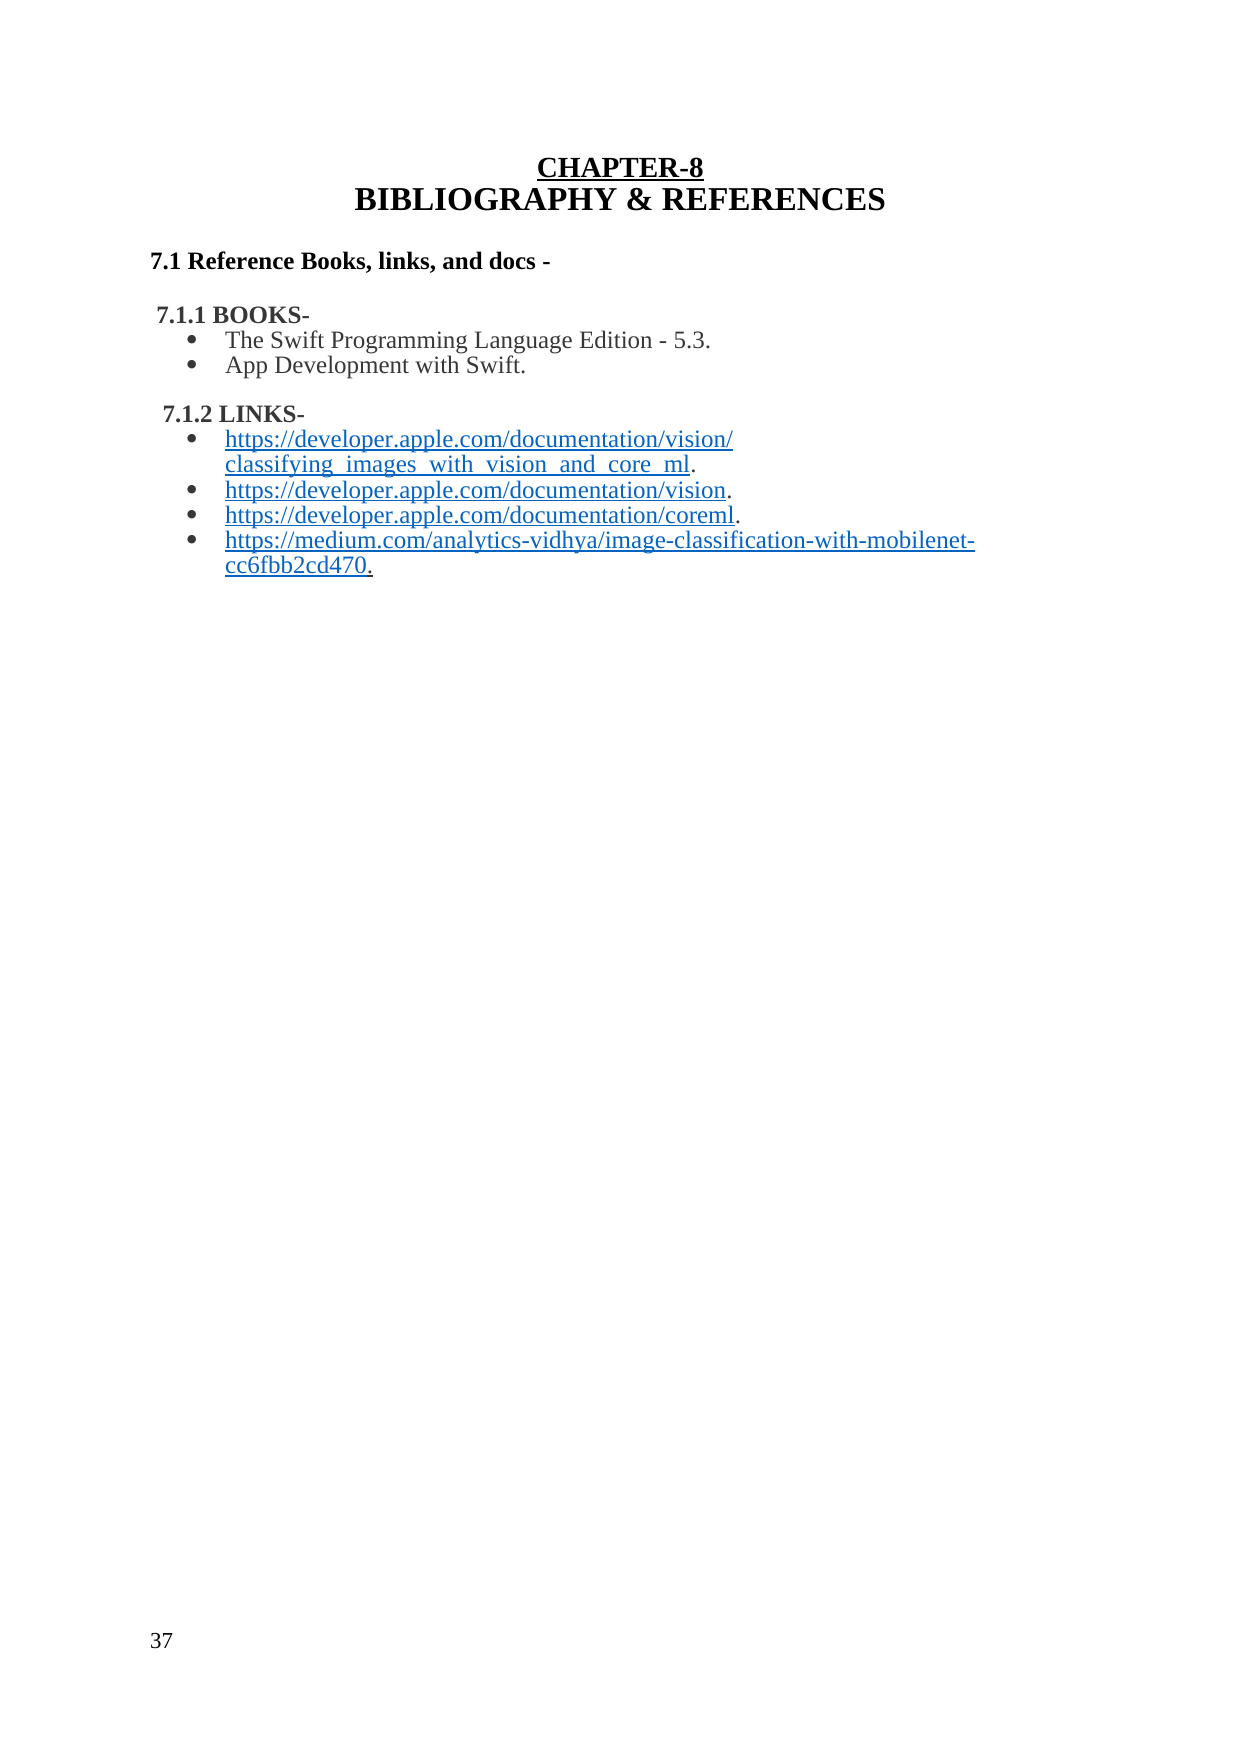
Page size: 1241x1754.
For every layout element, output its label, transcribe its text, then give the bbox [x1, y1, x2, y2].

text CHAPTER-8 [150, 150, 1090, 183]
list Reference Books, links, and docs - [150, 246, 1090, 275]
list https://developer.apple.com/documentation/coreml. [187, 503, 1090, 528]
list The Swift Programming Language Edition - 5.3. [187, 329, 1090, 354]
text 7.1.2 LINKS- [150, 402, 1090, 427]
list https://developer.apple.com/documentation/vision/classifying_images_with_vision_and_core_ml. [187, 427, 1090, 478]
list App Development with Swift. [187, 354, 1090, 379]
list https://medium.com/analytics-vidhya/image-classification-with-mobilenet-cc6fbb2cd470. [187, 528, 1090, 579]
text BIBLIOGRAPHY & REFERENCES [150, 183, 1090, 217]
list https://developer.apple.com/documentation/vision. [187, 478, 1090, 503]
text 7.1.1 BOOKS- [150, 303, 1090, 329]
